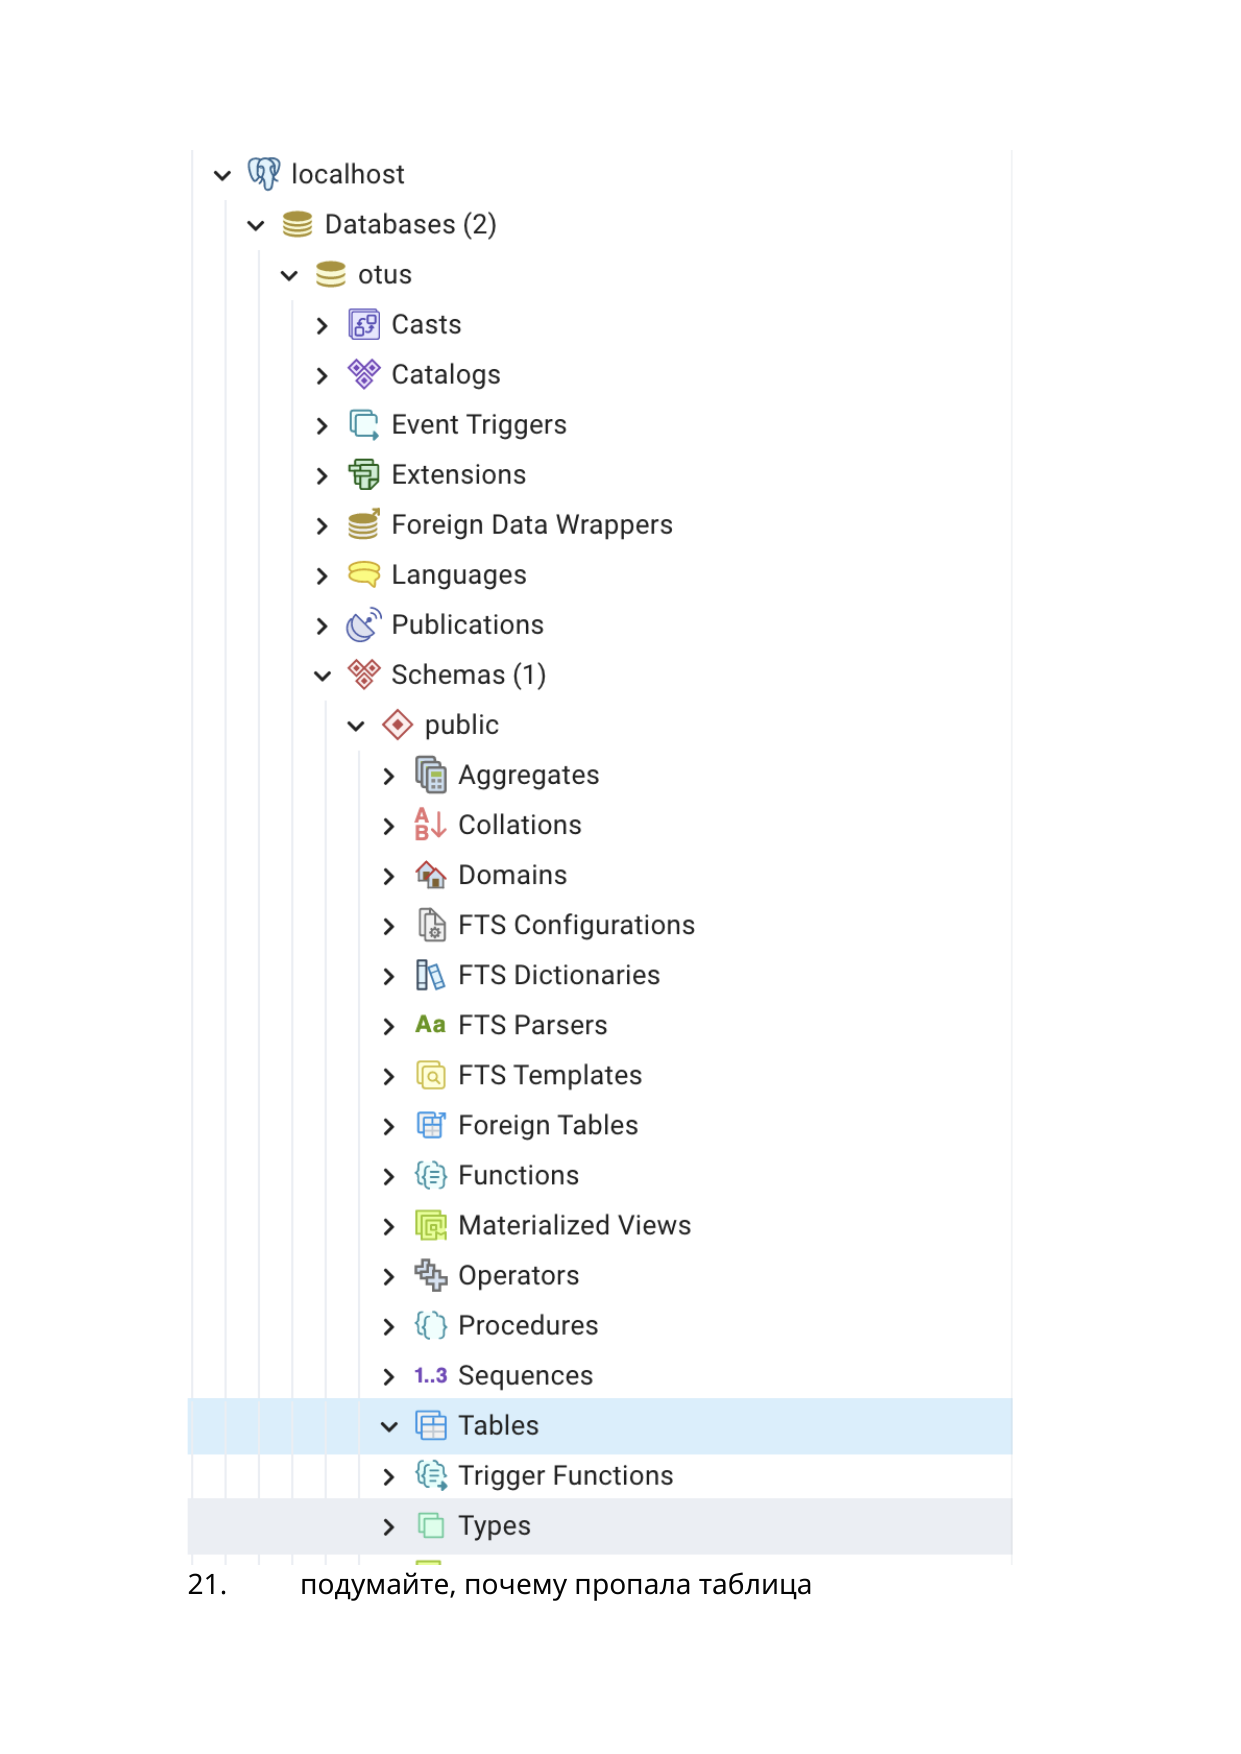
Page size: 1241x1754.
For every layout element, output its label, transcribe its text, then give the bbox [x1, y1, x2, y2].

list подумайте, почему пропала таблица [187, 1564, 1090, 1603]
picture [187, 150, 1013, 1565]
